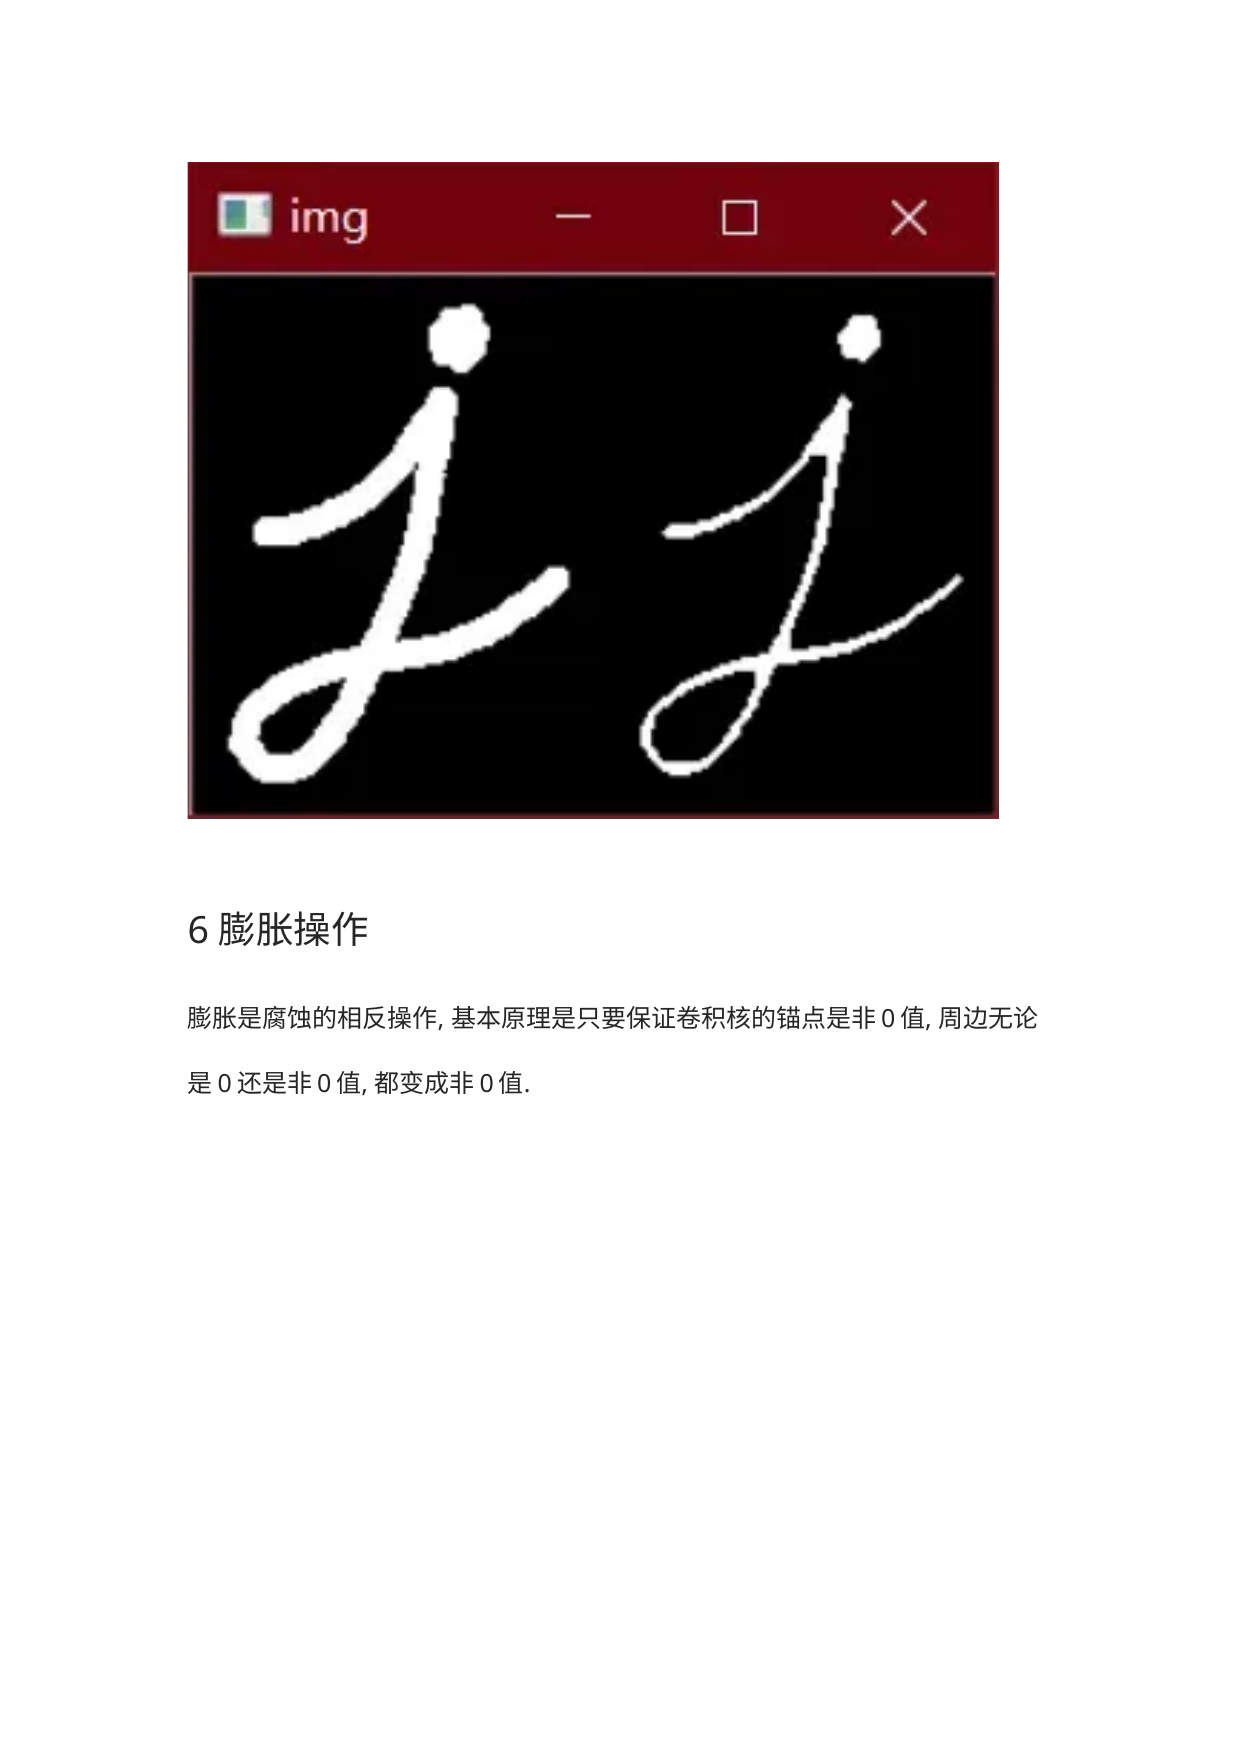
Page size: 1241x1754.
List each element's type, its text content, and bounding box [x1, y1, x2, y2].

text 6 膨胀操作 [187, 894, 1053, 959]
picture [187, 162, 999, 819]
text 膨胀是腐蚀的相反操作, 基本原理是只要保证卷积核的锚点是非0值, 周边无论是0还是非0值, 都变成非0值. [187, 984, 1053, 1114]
